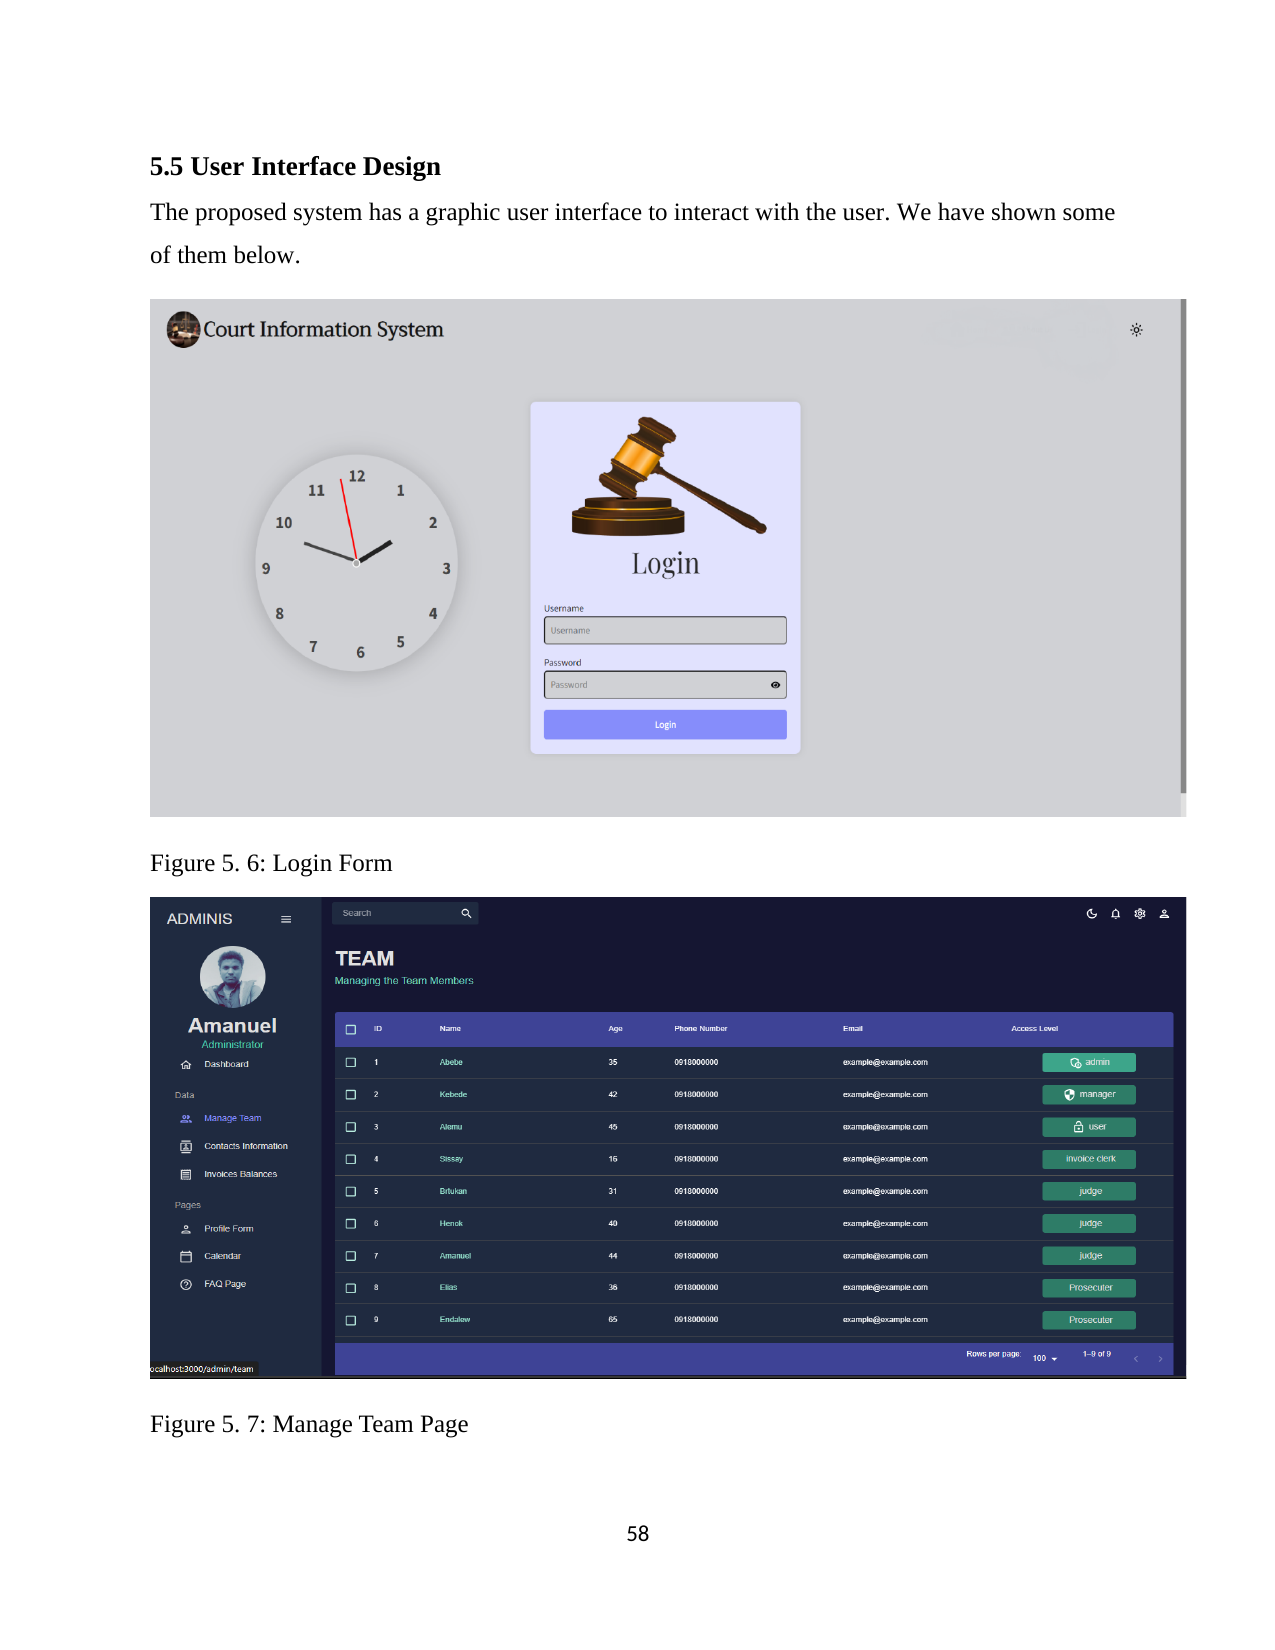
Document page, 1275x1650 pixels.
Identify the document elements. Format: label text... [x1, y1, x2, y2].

subtitle 5.5 User Interface Design [149, 150, 1125, 181]
text The proposed system has a graphic user interface to interact with the user. We have shown some of them below. [150, 197, 1125, 268]
picture [150, 299, 1187, 817]
text Figure 5. 6: Login Form [150, 848, 1125, 876]
text Figure 5. 7: Manage Team Page [150, 1409, 1125, 1438]
picture [150, 897, 1187, 1379]
